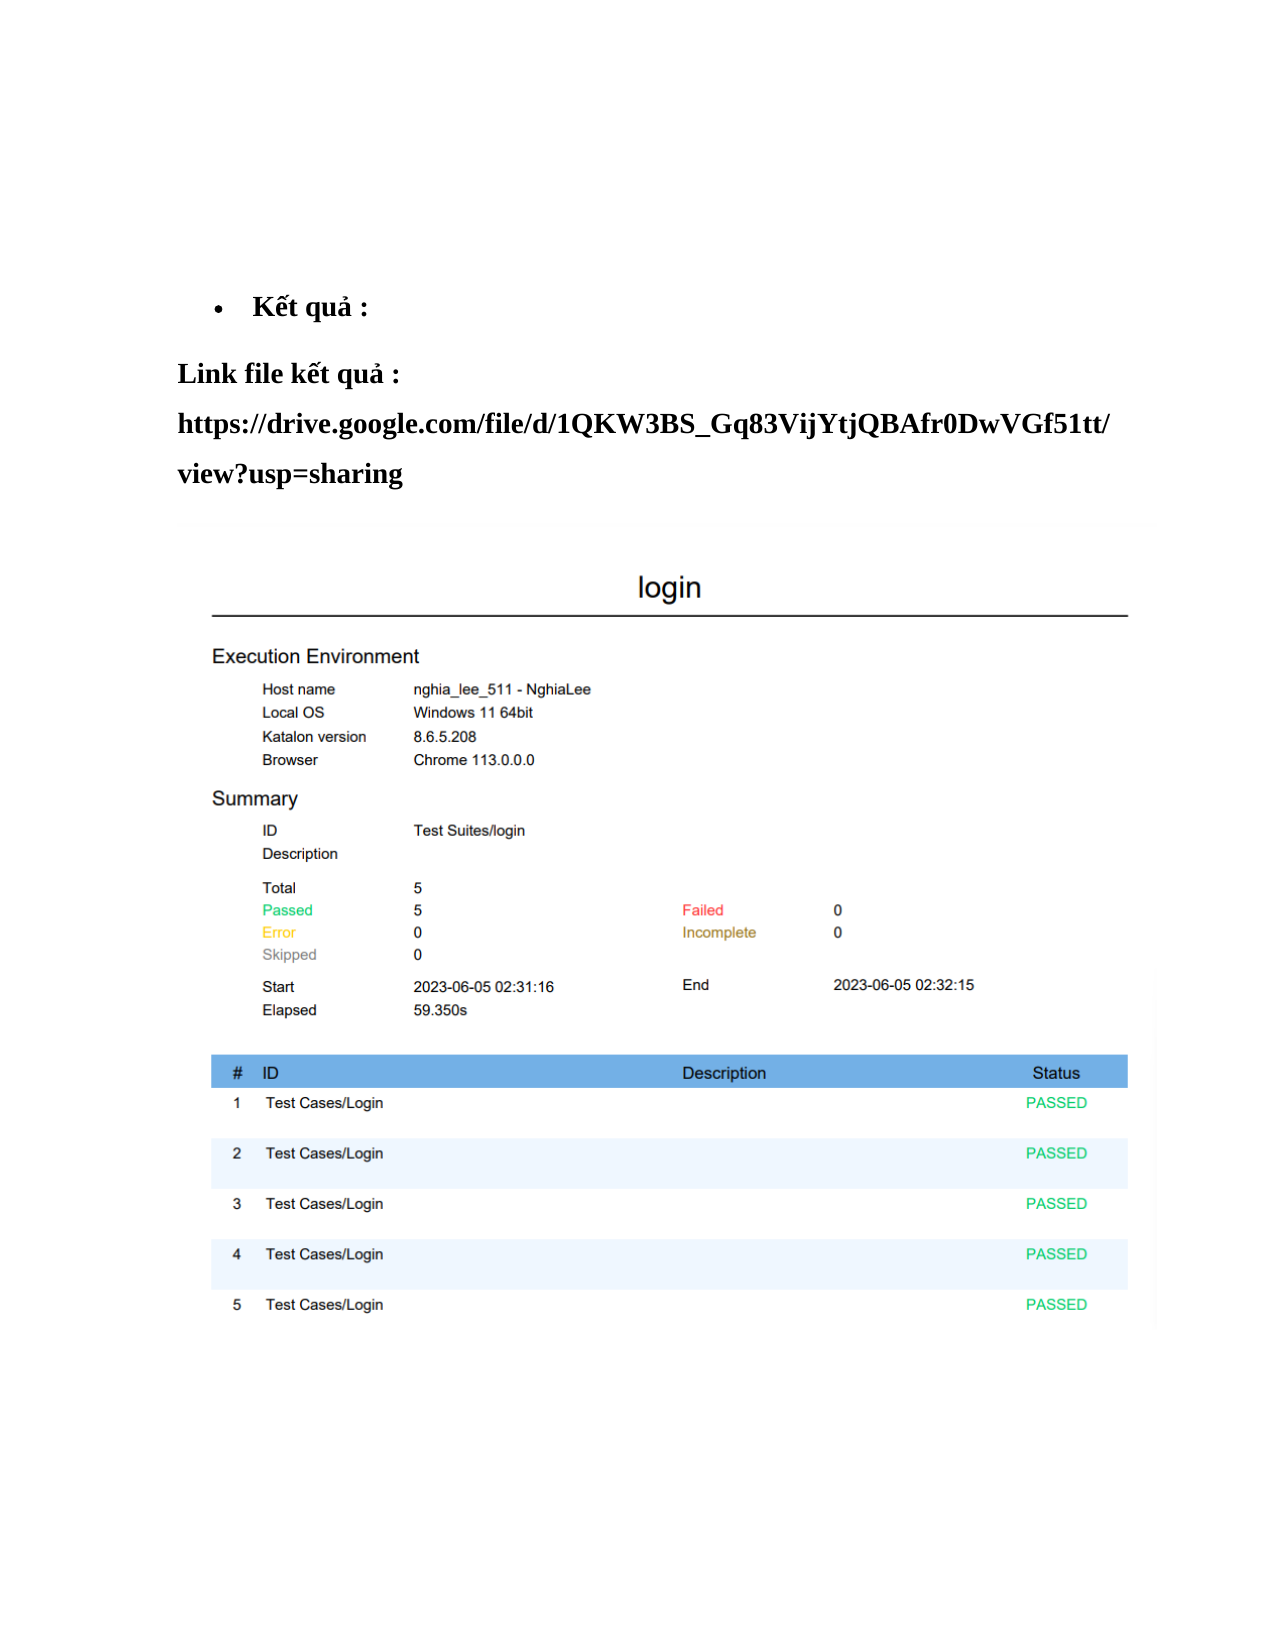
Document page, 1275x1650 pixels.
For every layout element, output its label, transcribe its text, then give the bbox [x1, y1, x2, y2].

text Link file kết quả : https://drive.google.com/file/d/1QKW3BS_Gq83VijYtjQBAfr0DwVGf51tt/view?usp=sharing [177, 356, 1157, 490]
picture [177, 523, 1157, 1330]
list Kết quả : [215, 289, 1157, 323]
